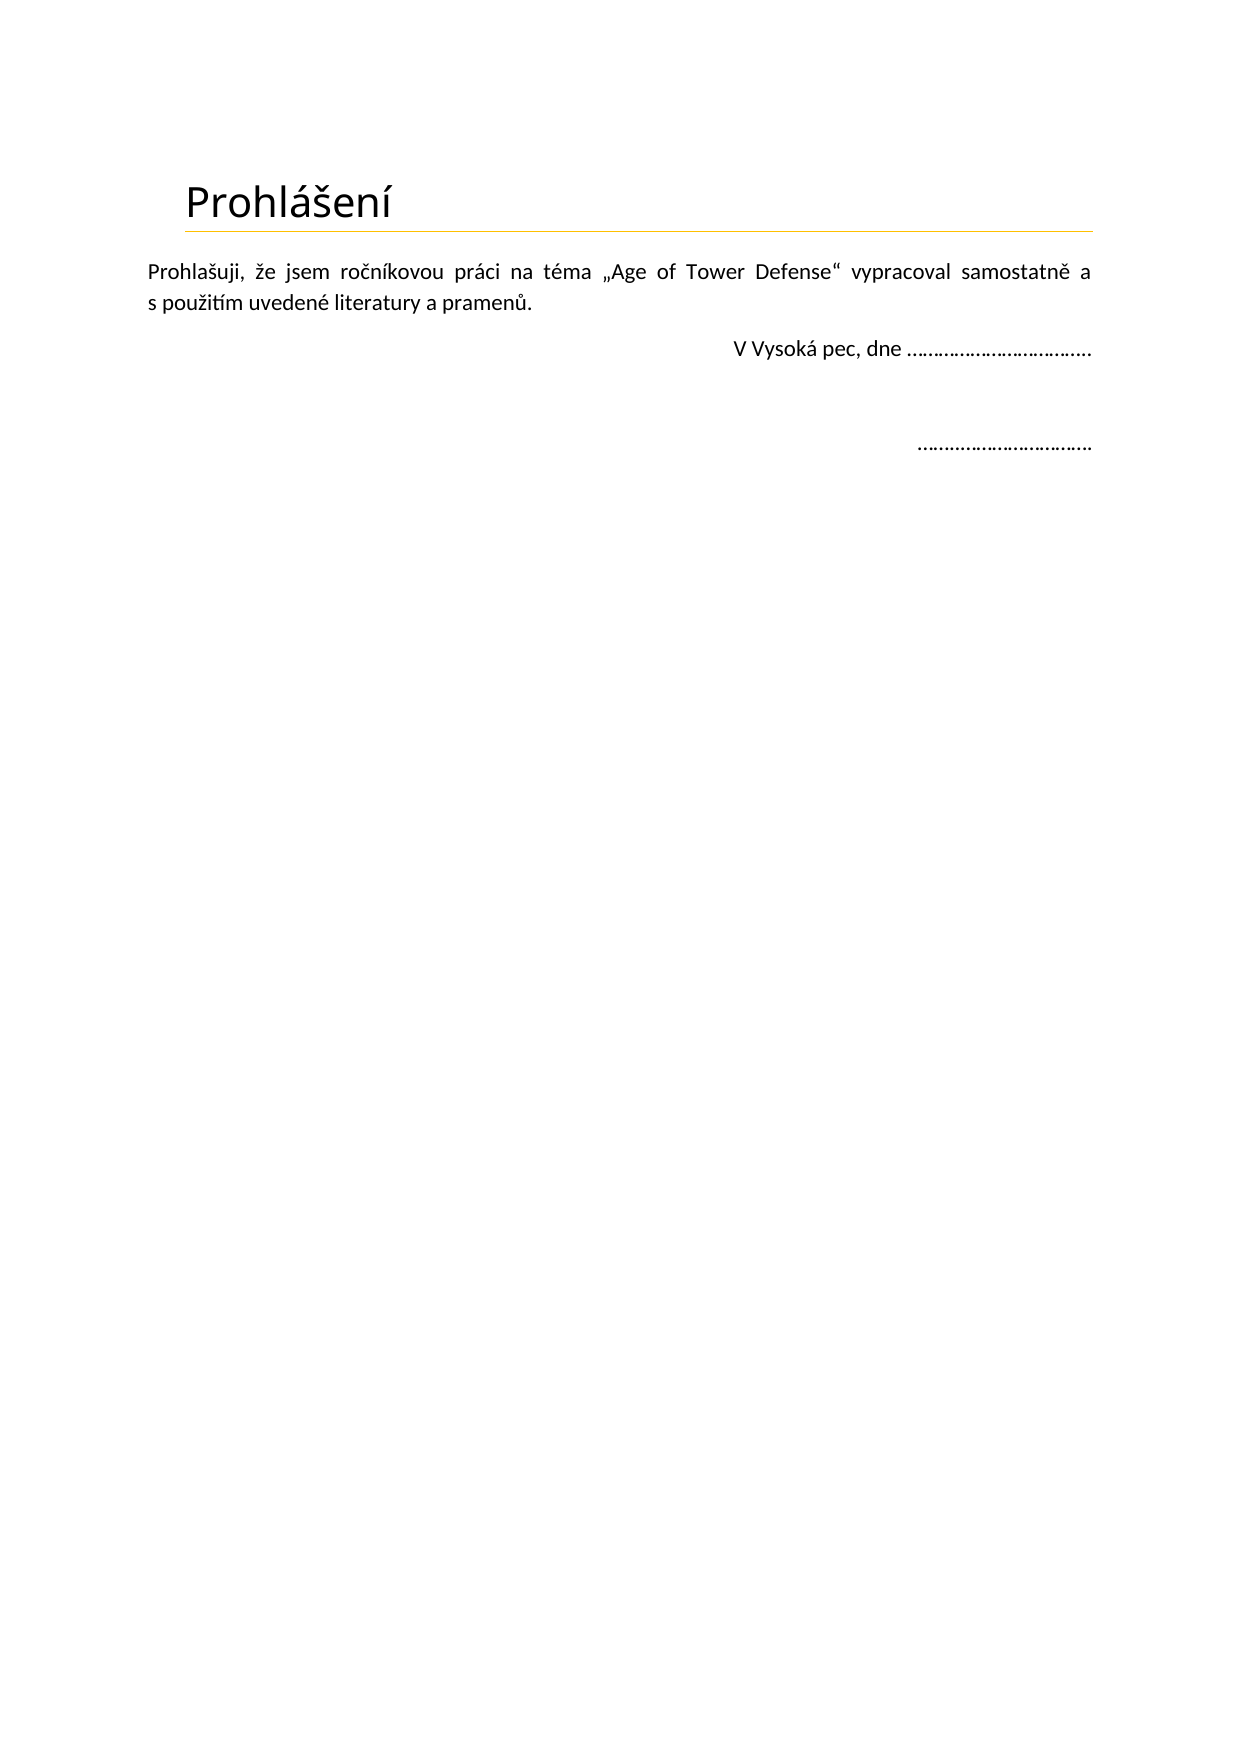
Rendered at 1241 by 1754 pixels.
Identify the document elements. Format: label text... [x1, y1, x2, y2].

text ……..……………………. [148, 428, 1093, 456]
text Prohlašuji, že jsem ročníkovou práci na téma „Age of Tower Defense“ vypracoval samostatně a s použitím uvedené literatury a pramenů. [148, 257, 1093, 316]
text V Vysoká pec, dne …………………………….. [148, 334, 1093, 363]
text Prohlášení [185, 173, 1093, 231]
